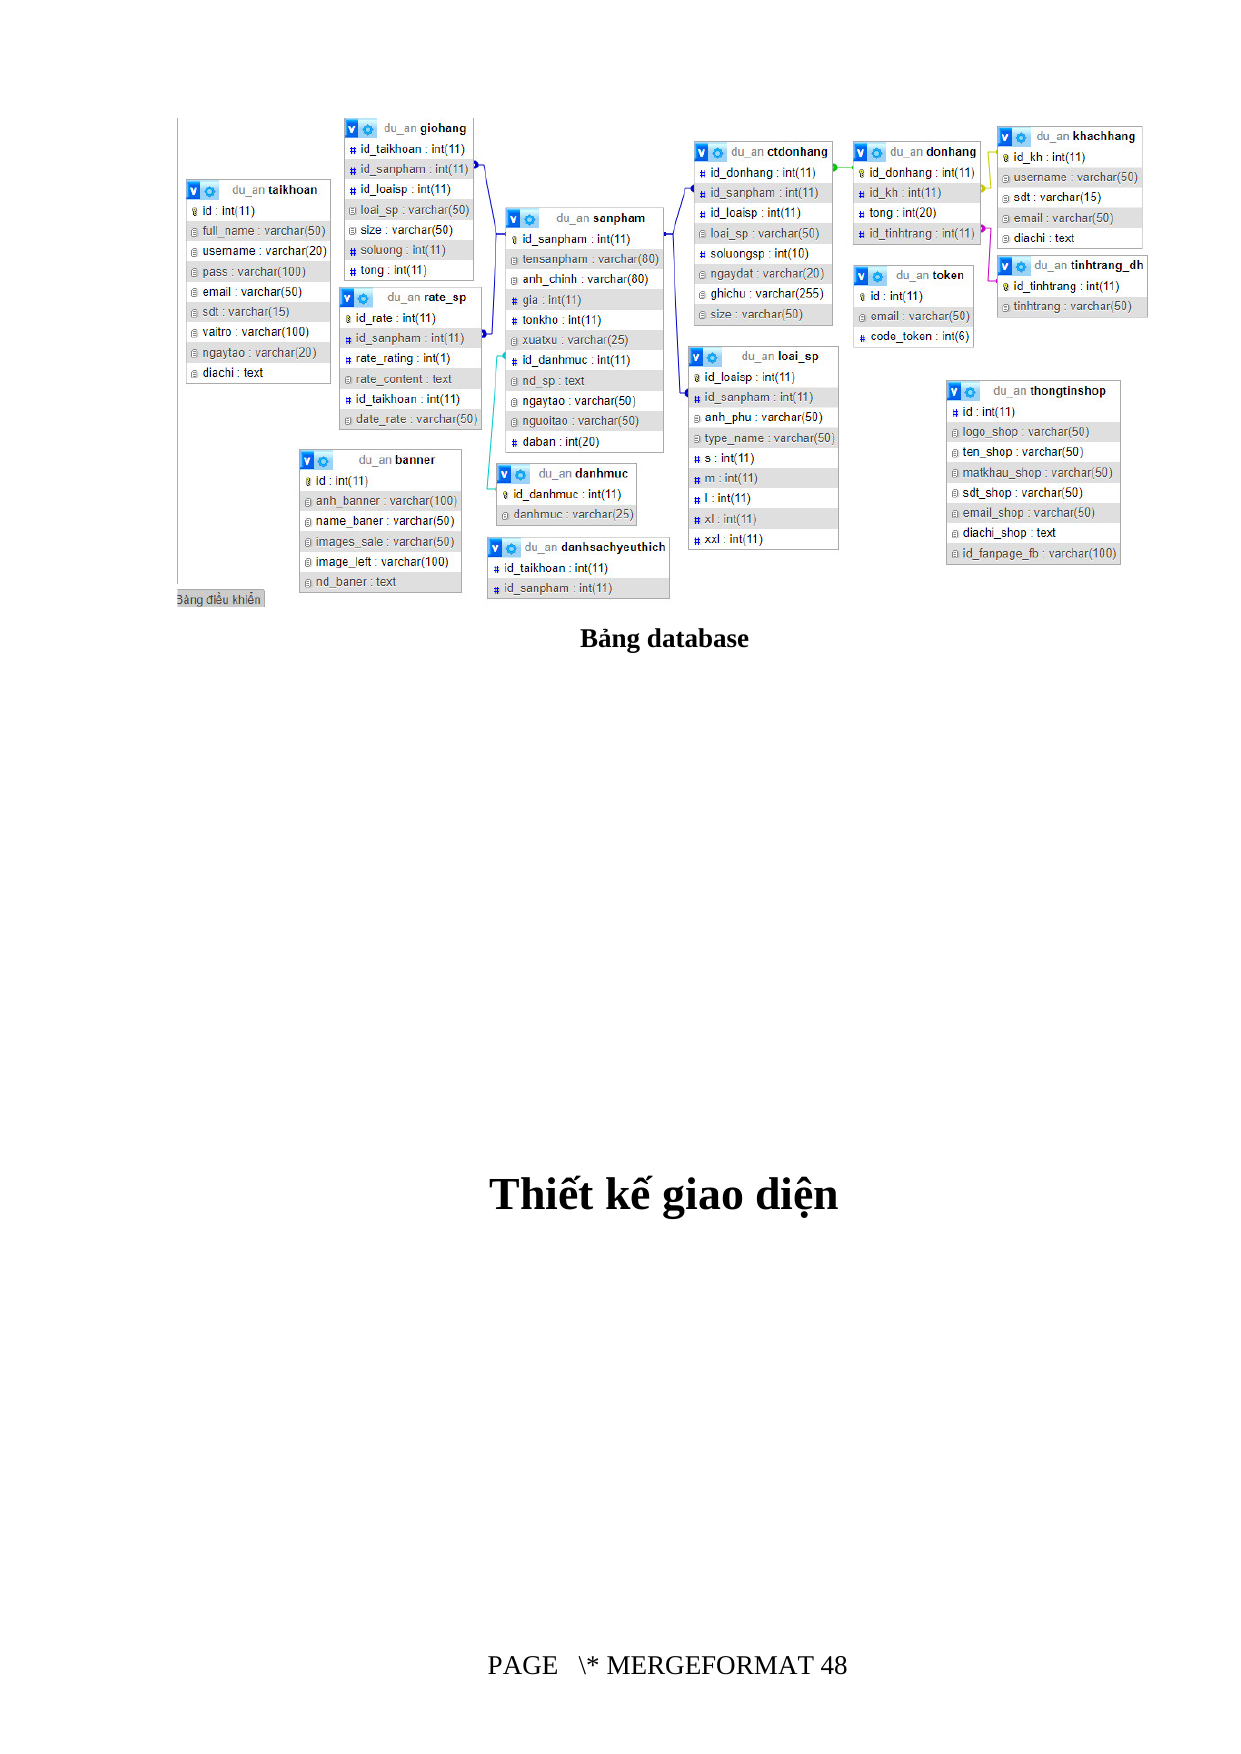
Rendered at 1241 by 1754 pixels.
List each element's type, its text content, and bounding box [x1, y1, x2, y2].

text Bảng database [177, 607, 1152, 653]
text Thiết kế giao diện [177, 1167, 1152, 1219]
picture [177, 118, 1152, 607]
